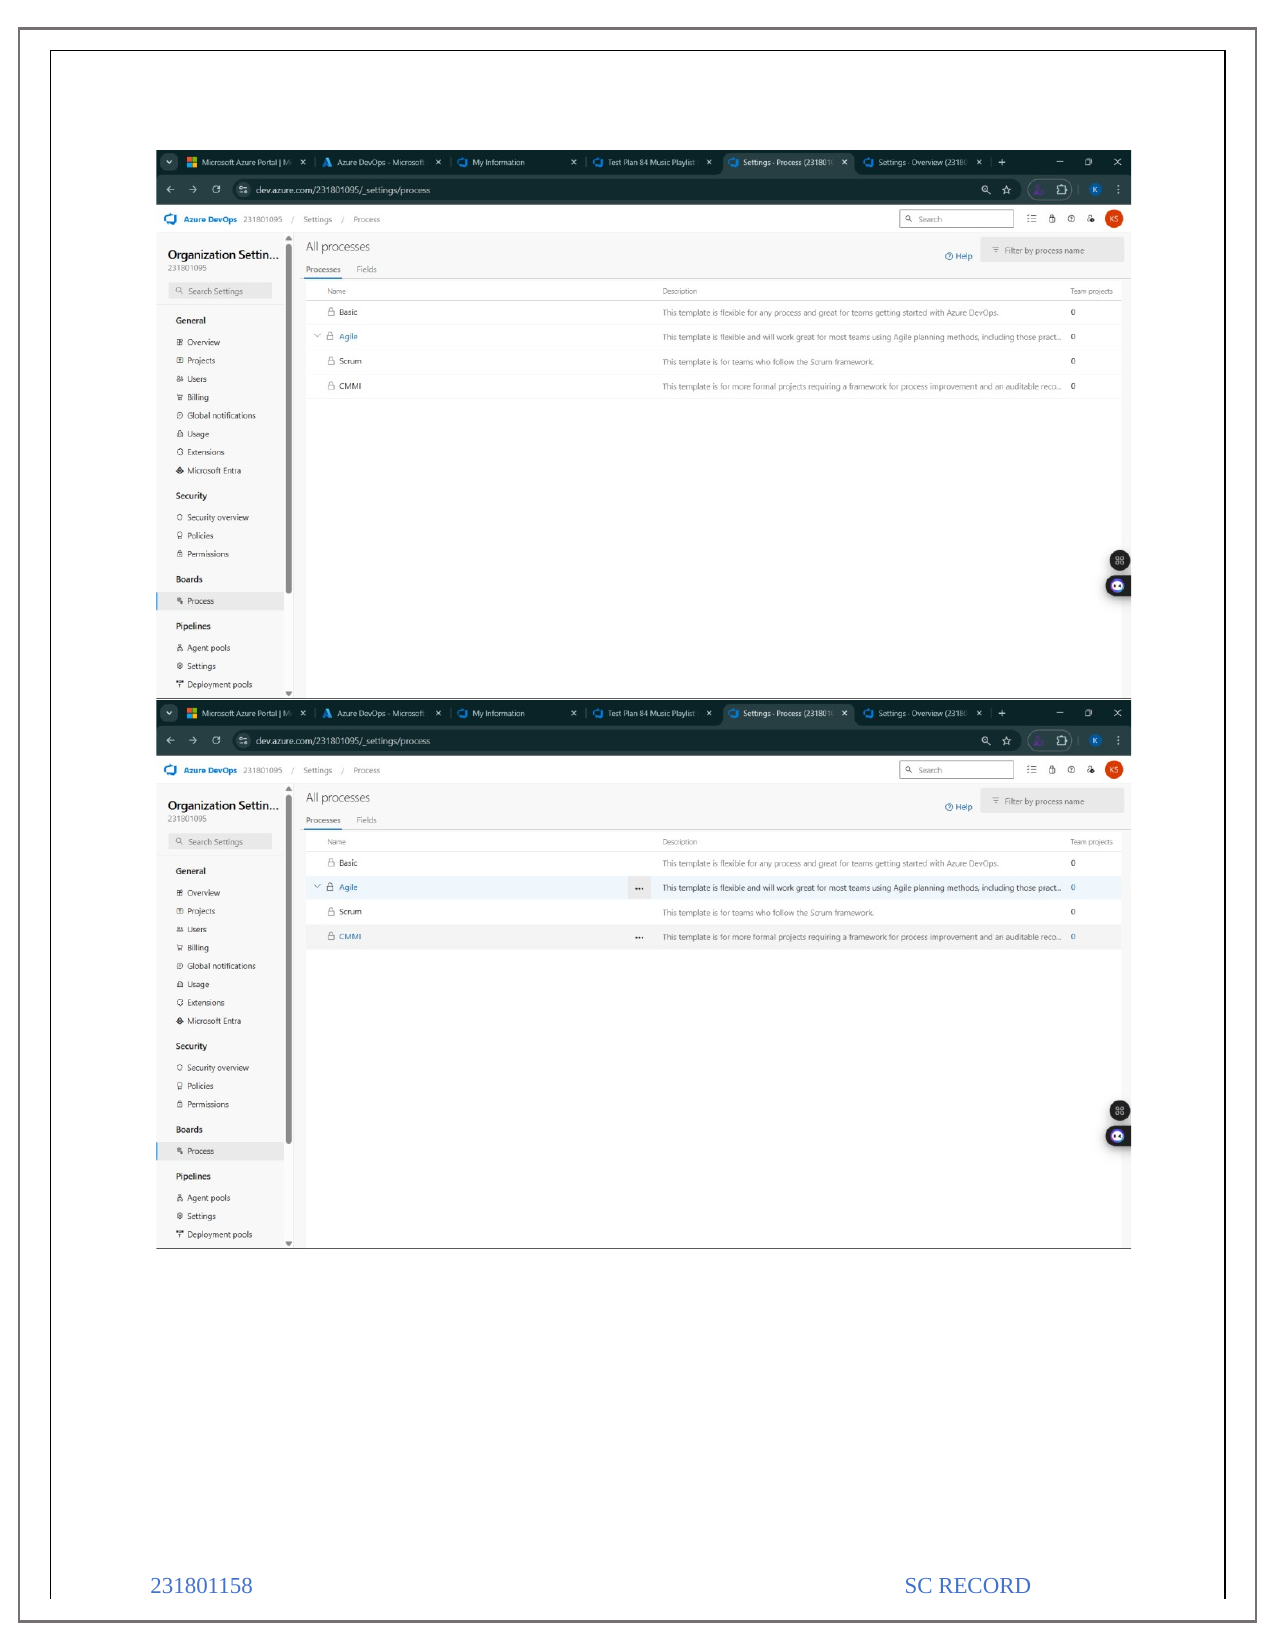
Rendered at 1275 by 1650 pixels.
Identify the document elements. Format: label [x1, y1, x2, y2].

picture [156, 150, 1132, 699]
picture [156, 700, 1132, 1249]
